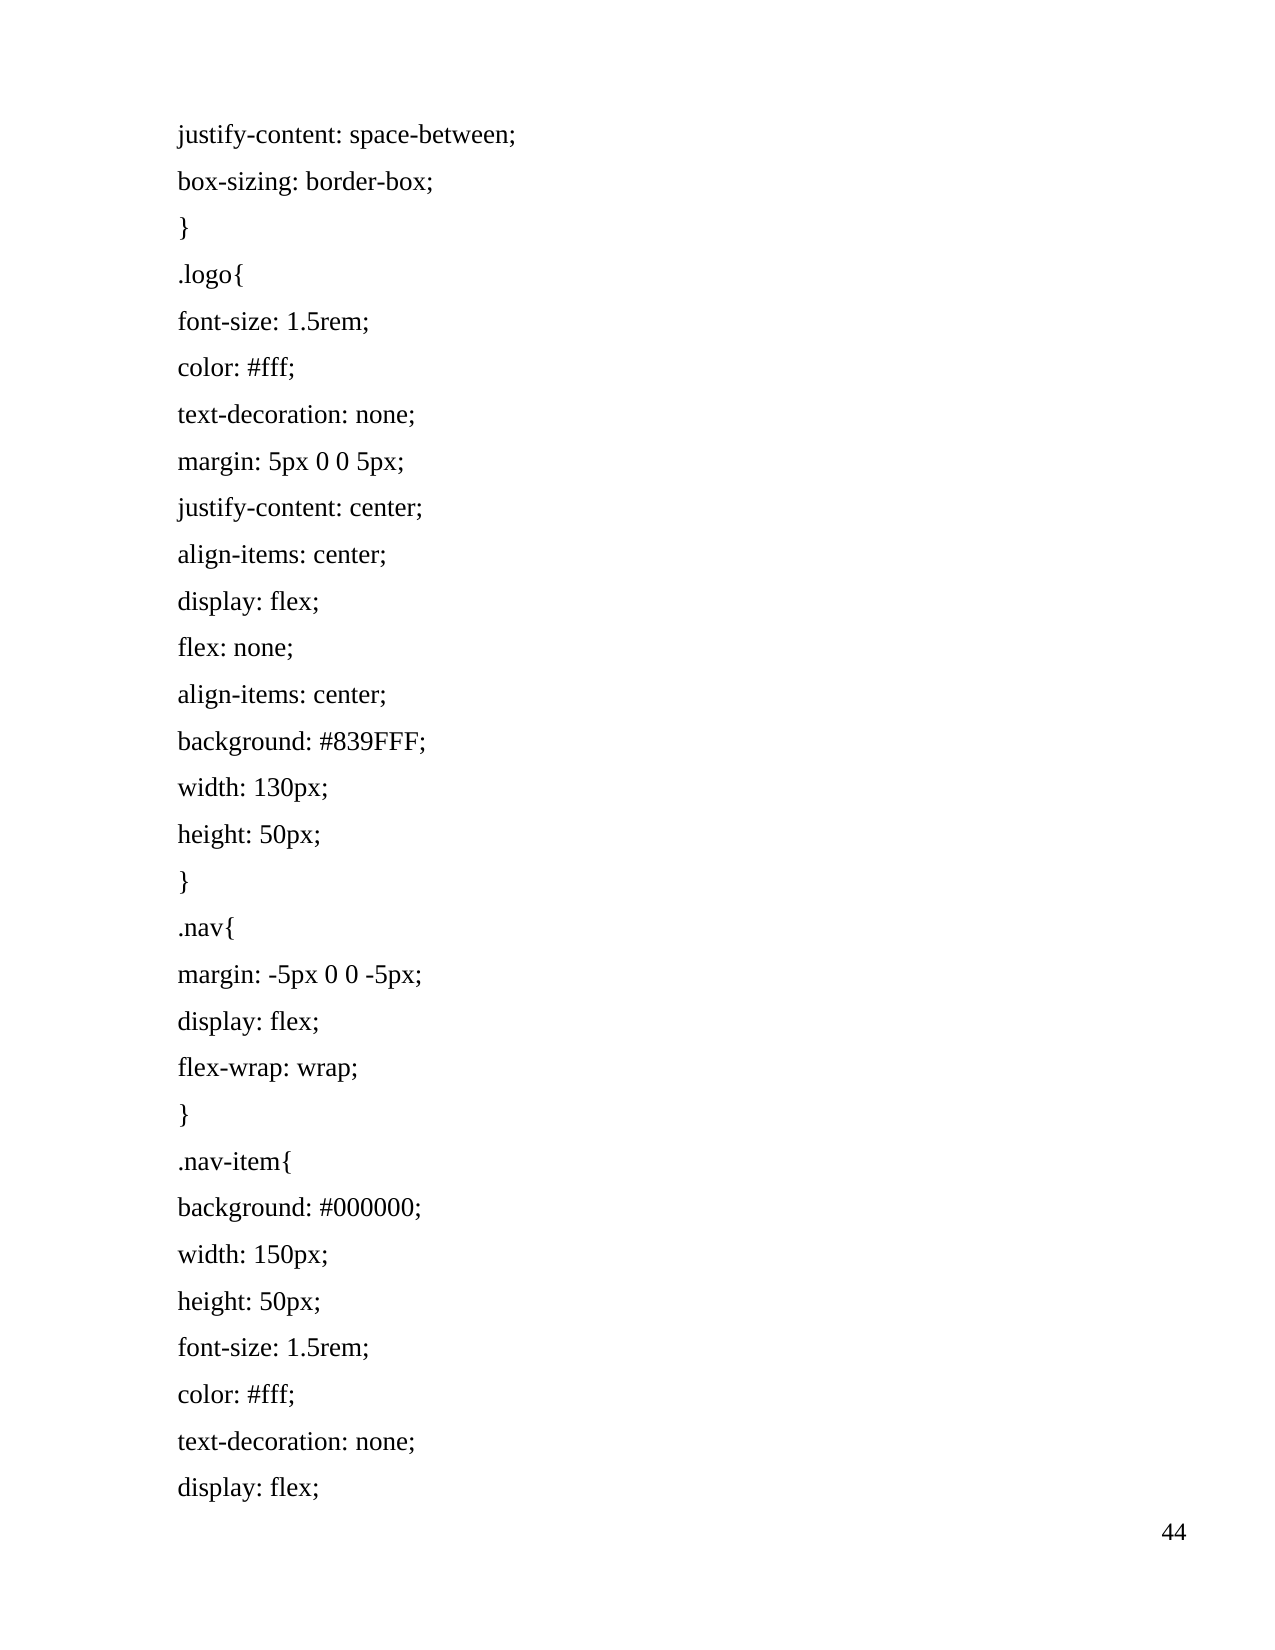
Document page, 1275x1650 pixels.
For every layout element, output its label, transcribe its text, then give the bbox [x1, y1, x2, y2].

text .nav-item{ [177, 1145, 1186, 1176]
text justify-content: center; [177, 491, 1186, 523]
text align-items: center; [177, 678, 1186, 709]
text background: #000000; [177, 1191, 1186, 1223]
text color: #fff; [177, 1378, 1186, 1409]
text } [177, 1098, 1186, 1129]
text height: 50px; [177, 818, 1186, 849]
text .logo{ [177, 258, 1186, 289]
text justify-content: space-between; [177, 118, 1186, 149]
text font-size: 1.5rem; [177, 1331, 1186, 1363]
text color: #fff; [177, 351, 1186, 383]
text flex: none; [177, 631, 1186, 663]
text margin: -5px 0 0 -5px; [177, 958, 1186, 989]
text text-decoration: none; [177, 1425, 1186, 1456]
text width: 150px; [177, 1238, 1186, 1269]
text display: flex; [177, 1471, 1186, 1503]
text display: flex; [177, 1005, 1186, 1036]
text } [177, 865, 1186, 896]
text margin: 5px 0 0 5px; [177, 445, 1186, 476]
text display: flex; [177, 585, 1186, 616]
text height: 50px; [177, 1285, 1186, 1316]
text .nav{ [177, 911, 1186, 943]
text flex-wrap: wrap; [177, 1051, 1186, 1083]
text text-decoration: none; [177, 398, 1186, 429]
text background: #839FFF; [177, 725, 1186, 756]
text width: 130px; [177, 771, 1186, 803]
text align-items: center; [177, 538, 1186, 569]
text } [177, 211, 1186, 243]
text box-sizing: border-box; [177, 165, 1186, 196]
text font-size: 1.5rem; [177, 305, 1186, 336]
